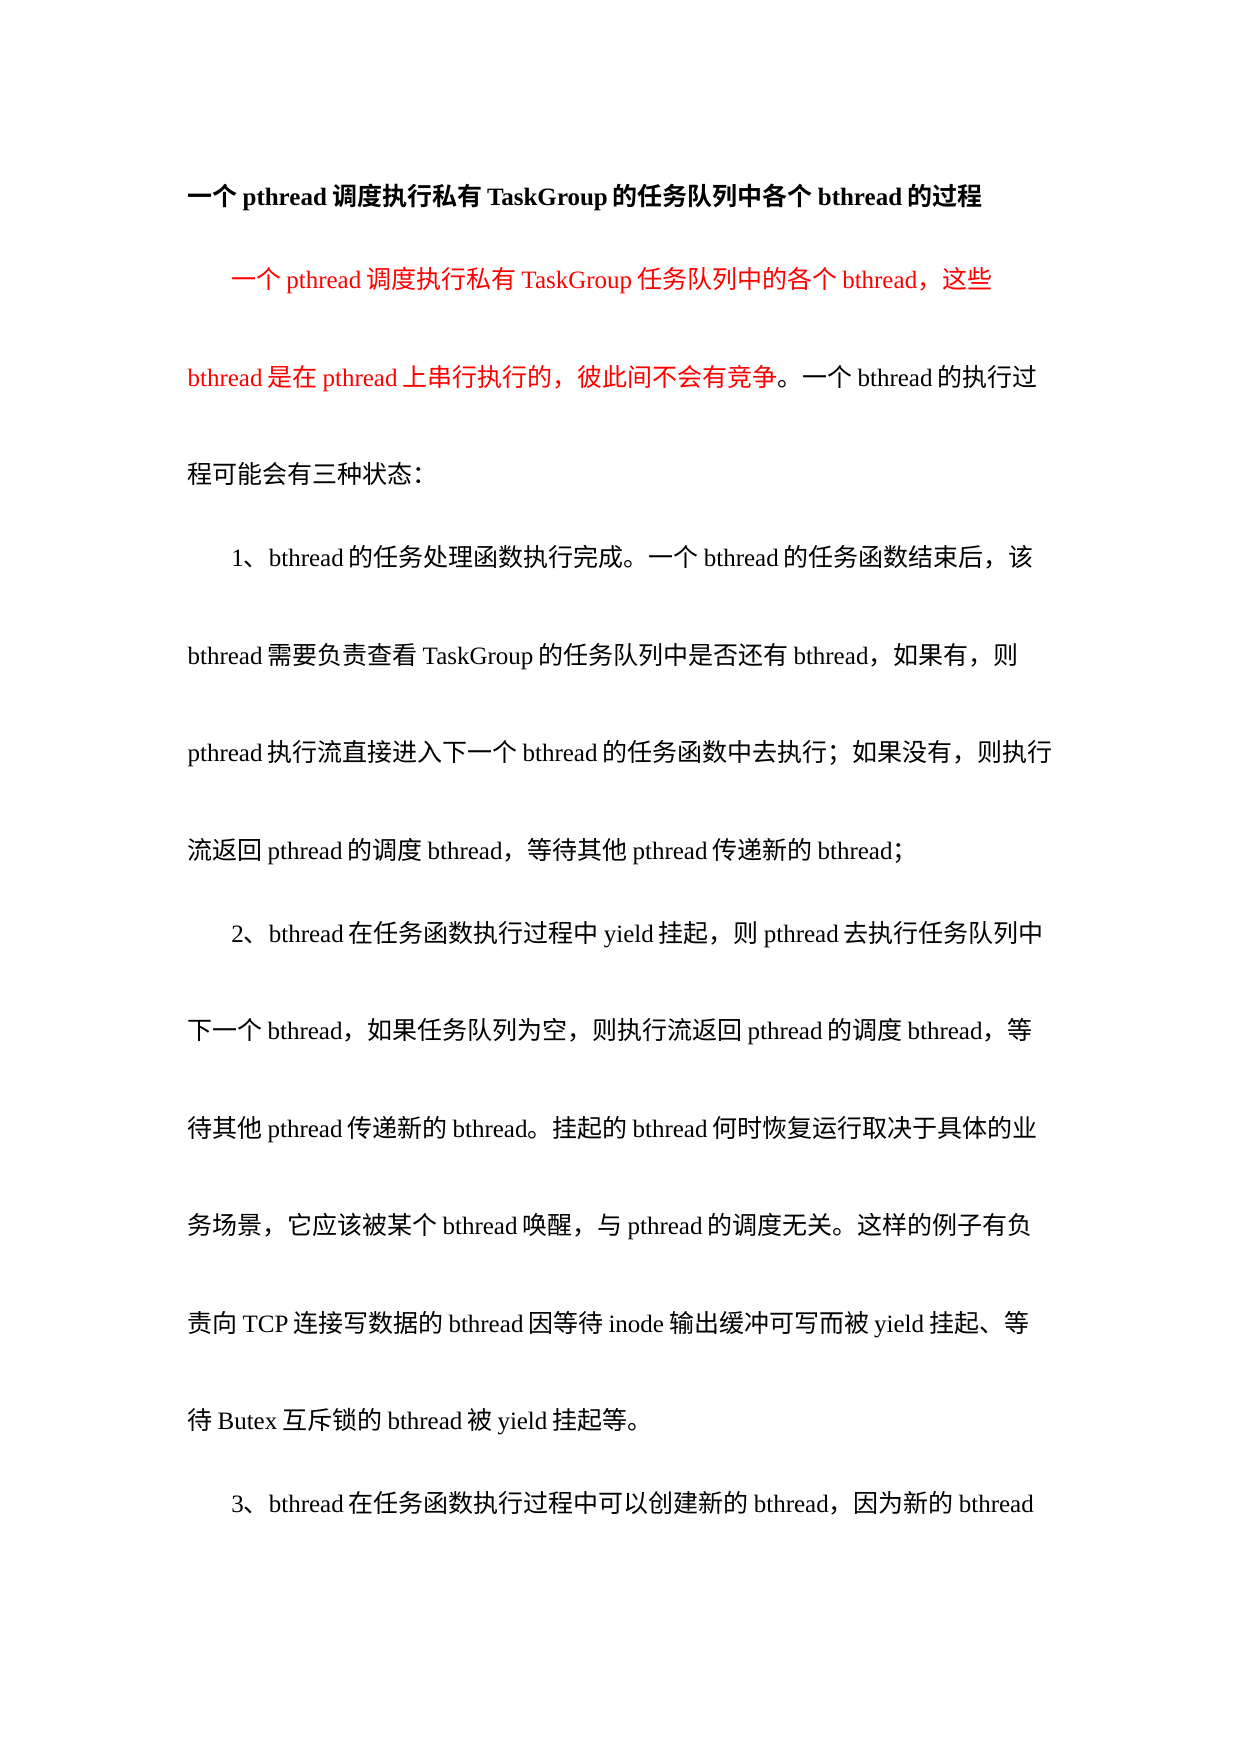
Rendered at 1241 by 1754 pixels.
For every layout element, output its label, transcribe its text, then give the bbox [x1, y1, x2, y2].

text 2、bthread在任务函数执行过程中yield挂起，则pthread去执行任务队列中下一个bthread，如果任务队列为空，则执行流返回pthread的调度bthread，等待其他pthread传递新的bthread。挂起的bthread何时恢复运行取决于具体的业务场景，它应该被某个bthread唤醒，与pthread的调度无关。这样的例子有负责向TCP连接写数据的bthread因等待inode输出缓冲可写而被yield挂起、等待Butex互斥锁的bthread被yield挂起等。 [187, 899, 1053, 1451]
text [187, 1469, 1053, 1534]
text 一个pthread调度执行私有TaskGroup任务队列中的各个bthread，这些bthread是在pthread上串行执行的，彼此间不会有竞争。一个bthread的执行过程可能会有三种状态： [187, 245, 1053, 505]
subtitle 一个pthread调度执行私有TaskGroup的任务队列中各个bthread的过程 [187, 162, 1053, 227]
text 1、bthread的任务处理函数执行完成。一个bthread的任务函数结束后，该bthread需要负责查看TaskGroup的任务队列中是否还有bthread，如果有，则pthread执行流直接进入下一个bthread的任务函数中去执行；如果没有，则执行流返回pthread的调度bthread，等待其他pthread传递新的bthread； [187, 523, 1053, 881]
